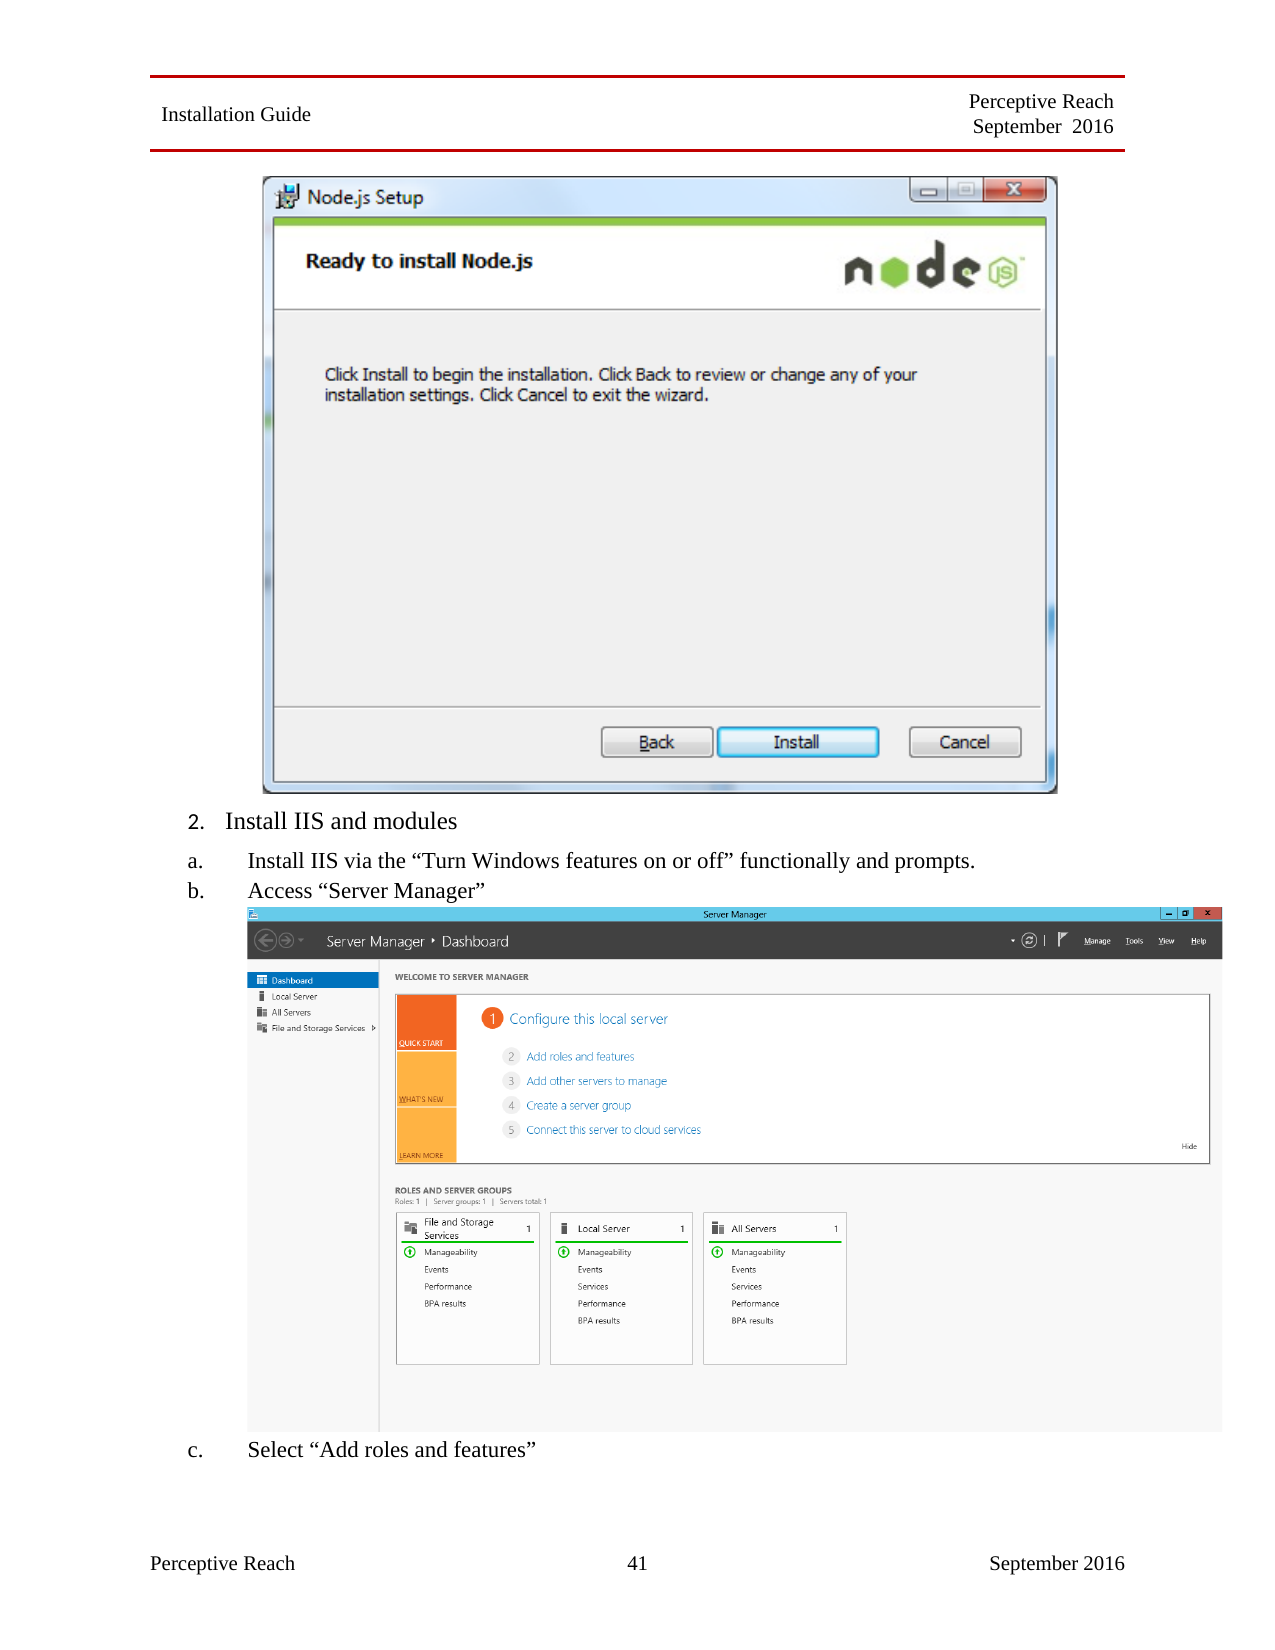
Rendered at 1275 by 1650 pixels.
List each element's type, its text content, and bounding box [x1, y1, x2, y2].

list Install IIS via the “Turn Windows features on or off” functionally and prompts. [187, 847, 1125, 874]
picture [262, 176, 1058, 794]
picture [247, 907, 1223, 1432]
list Select “Add roles and features” [187, 1436, 1125, 1462]
list Install IIS and modules [187, 806, 1125, 835]
